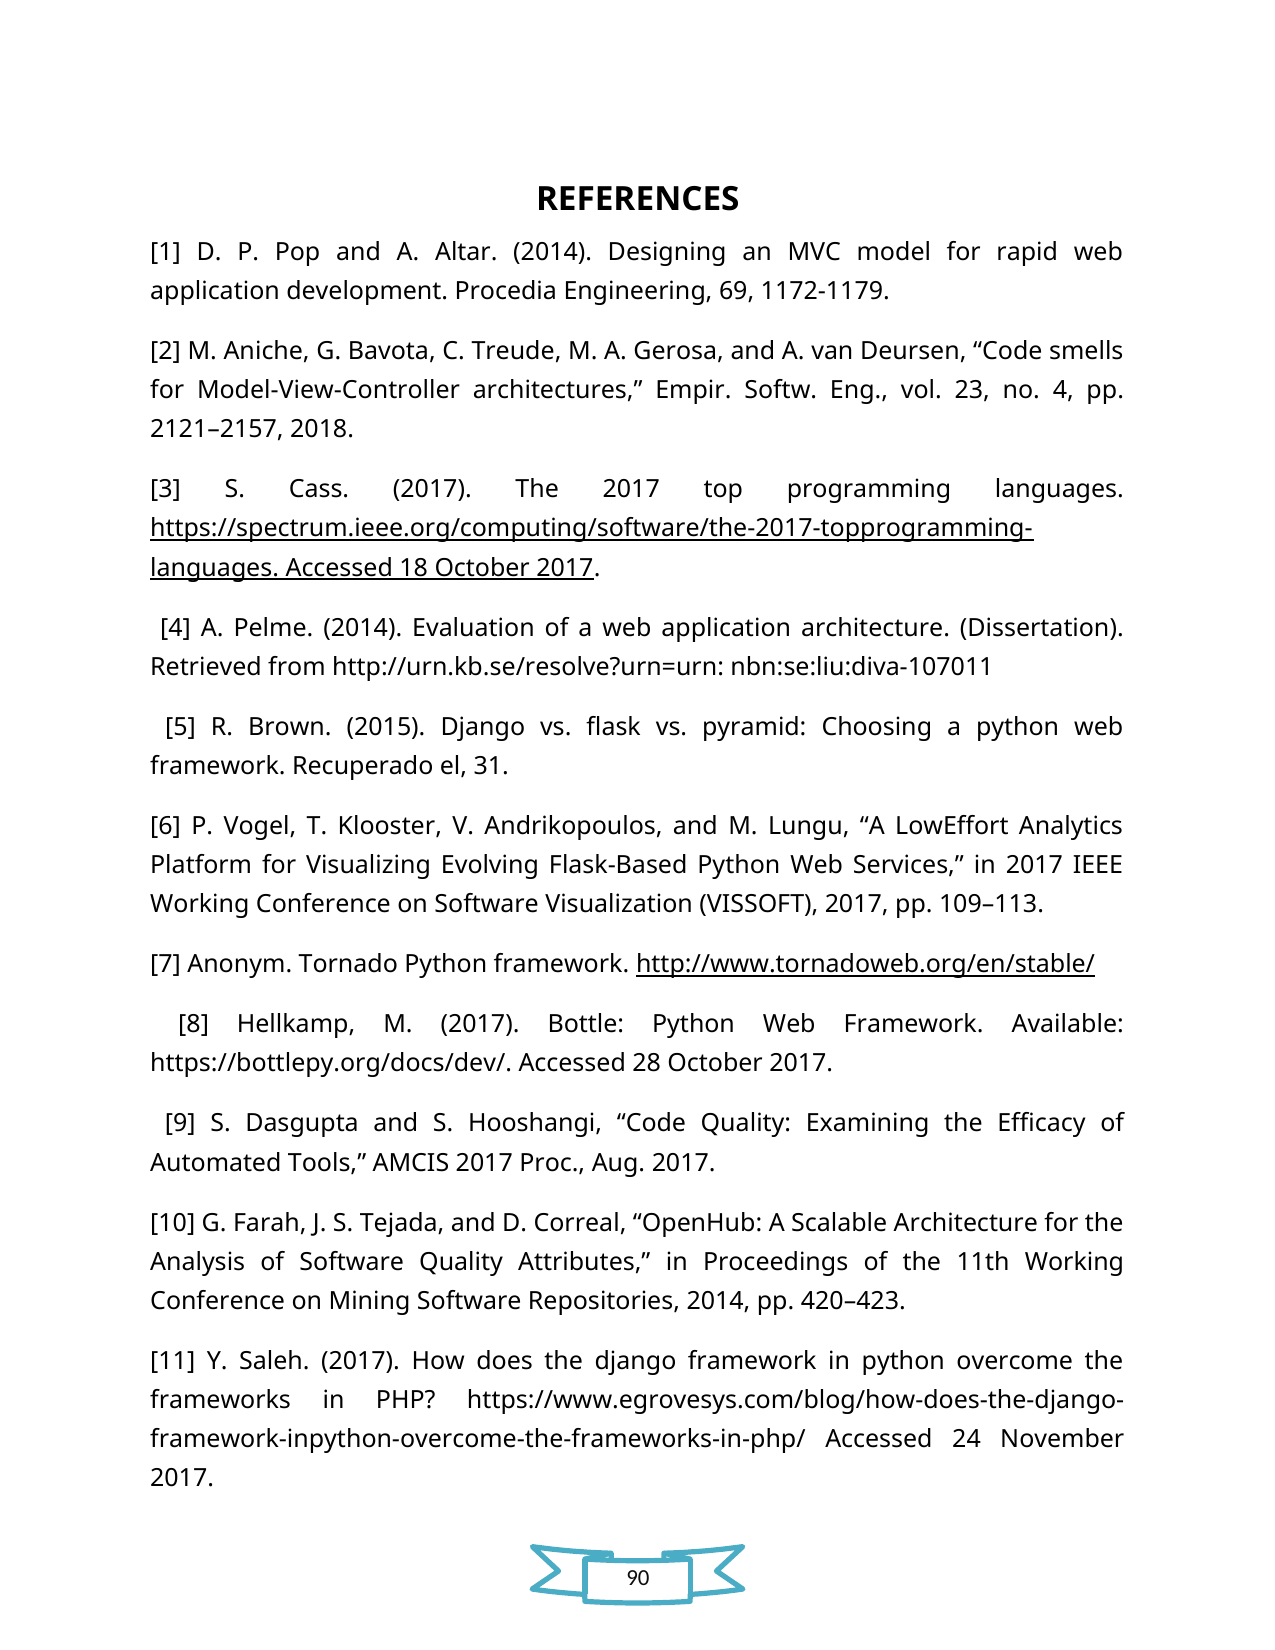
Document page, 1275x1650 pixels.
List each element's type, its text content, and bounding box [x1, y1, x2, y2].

text [8] Hellkamp, M. (2017). Bottle: Python Web Framework. Available: https://bottlepy.org/docs/dev/. Accessed 28 October 2017. [150, 1006, 1125, 1079]
text [6] P. Vogel, T. Klooster, V. Andrikopoulos, and M. Lungu, “A LowEffort Analytics Platform for Visualizing Evolving Flask-Based Python Web Services,” in 2017 IEEE Working Conference on Software Visualization (VISSOFT), 2017, pp. 109–113. [150, 808, 1125, 920]
subtitle REFERENCES [150, 175, 1125, 220]
text [2] M. Aniche, G. Bavota, C. Treude, M. A. Gerosa, and A. van Deursen, “Code smells for Model-View-Controller architectures,” Empir. Softw. Eng., vol. 23, no. 4, pp. 2121–2157, 2018. [150, 333, 1125, 445]
text [4] A. Pelme. (2014). Evaluation of a web application architecture. (Dissertation). Retrieved from http://urn.kb.se/resolve?urn=urn: nbn:se:liu:diva-107011 [150, 609, 1125, 682]
text [10] G. Farah, J. S. Tejada, and D. Correal, “OpenHub: A Scalable Architecture for the Analysis of Software Quality Attributes,” in Proceedings of the 11th Working Conference on Mining Software Repositories, 2014, pp. 420–423. [150, 1204, 1125, 1317]
text [7] Anonym. Tornado Python framework. http://www.tornadoweb.org/en/stable/ [150, 946, 1125, 980]
text [9] S. Dasgupta and S. Hooshangi, “Code Quality: Examining the Efficacy of Automated Tools,” AMCIS 2017 Proc., Aug. 2017. [150, 1105, 1125, 1178]
text [11] Y. Saleh. (2017). How does the django framework in python overcome the frameworks in PHP? https://www.egrovesys.com/blog/how-does-the-django-framework-inpython-overcome-the-frameworks-in-php/ Accessed 24 November 2017. [150, 1343, 1125, 1494]
text [1] D. P. Pop and A. Altar. (2014). Designing an MVC model for rapid web application development. Procedia Engineering, 69, 1172-1179. [150, 233, 1125, 307]
text [3] S. Cass. (2017). The 2017 top programming languages. https://spectrum.ieee.org/computing/software/the-2017-topprogramming-languages. Accessed 18 October 2017. [150, 471, 1125, 583]
text [5] R. Brown. (2015). Django vs. flask vs. pyramid: Choosing a python web framework. Recuperado el, 31. [150, 708, 1125, 782]
